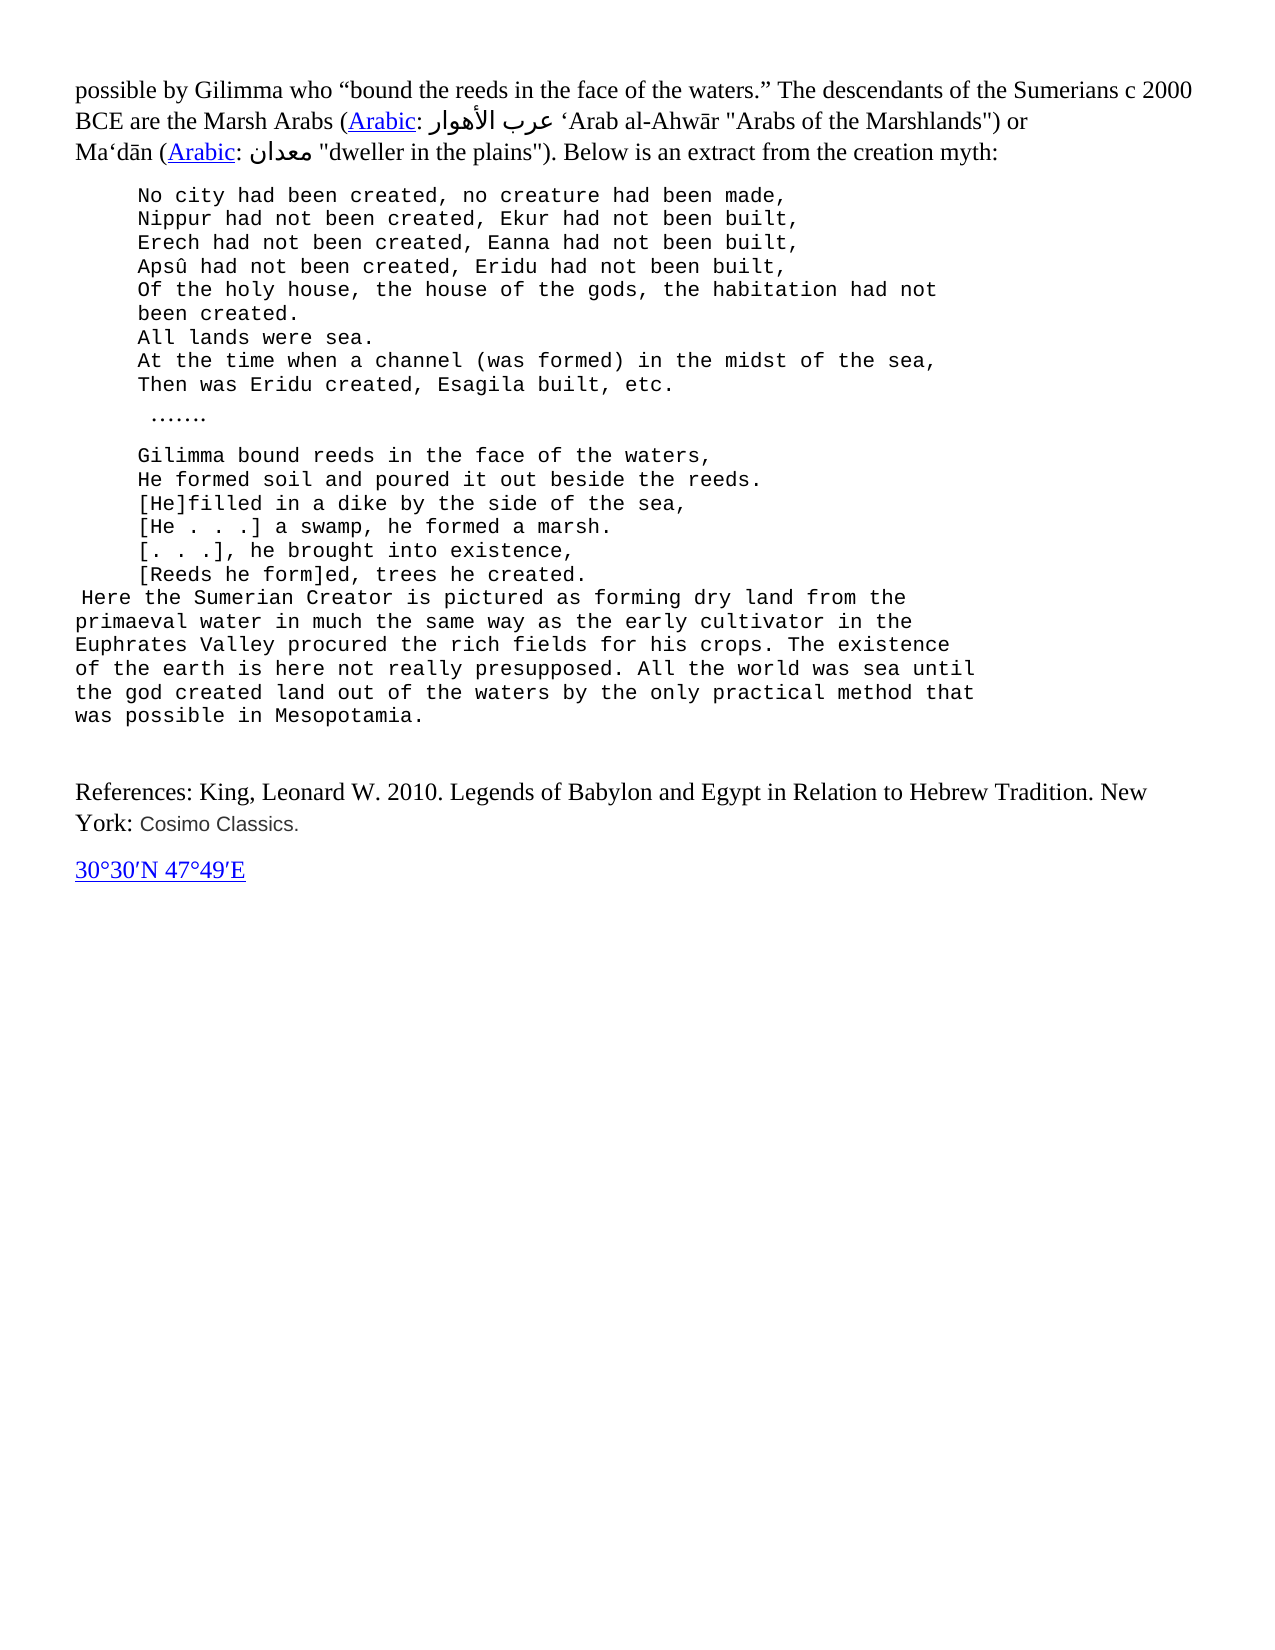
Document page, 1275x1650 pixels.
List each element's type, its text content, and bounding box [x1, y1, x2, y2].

text References: King, Leonard W. 2010. Legends of Babylon and Egypt in Relation to Hebrew Tradition. New York: Cosimo Classics. [75, 777, 1200, 837]
text Apsû had not been created, Eridu had not been built, [75, 256, 1200, 279]
text [Reeds he form]ed, trees he created. [75, 563, 1200, 587]
text Nippur had not been created, Ekur had not been built, [75, 208, 1200, 232]
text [75, 75, 1200, 166]
text [He]filled in a dike by the side of the sea, [75, 493, 1200, 516]
text ……. [75, 398, 1200, 426]
text of the earth is here not really presupposed. All the world was sea until [75, 658, 1200, 682]
text Gilimma bound reeds in the face of the waters, [75, 445, 1200, 469]
text At the time when a channel (was formed) in the midst of the sea, [75, 350, 1200, 374]
text All lands were sea. [75, 327, 1200, 350]
text Of the holy house, the house of the gods, the habitation had not [75, 279, 1200, 303]
text [. . .], he brought into existence, [75, 540, 1200, 563]
text Erech had not been created, Eanna had not been built, [75, 232, 1200, 256]
text Euphrates Valley procured the rich fields for his crops. The existence [75, 634, 1200, 658]
text been created. [75, 303, 1200, 327]
text No city had been created, no creature had been made, [75, 185, 1200, 208]
text Here the Sumerian Creator is pictured as forming dry land from the [75, 587, 1200, 611]
text He formed soil and poured it out beside the reeds. [75, 469, 1200, 493]
text [He . . .] a swamp, he formed a marsh. [75, 516, 1200, 540]
text 30°30′N 47°49′E [75, 856, 1200, 884]
text Then was Eridu created, Esagila built, etc. [75, 374, 1200, 398]
text the god created land out of the waters by the only practical method that [75, 682, 1200, 705]
text primaeval water in much the same way as the early cultivator in the [75, 611, 1200, 634]
text was possible in Mesopotamia. [75, 705, 1200, 729]
